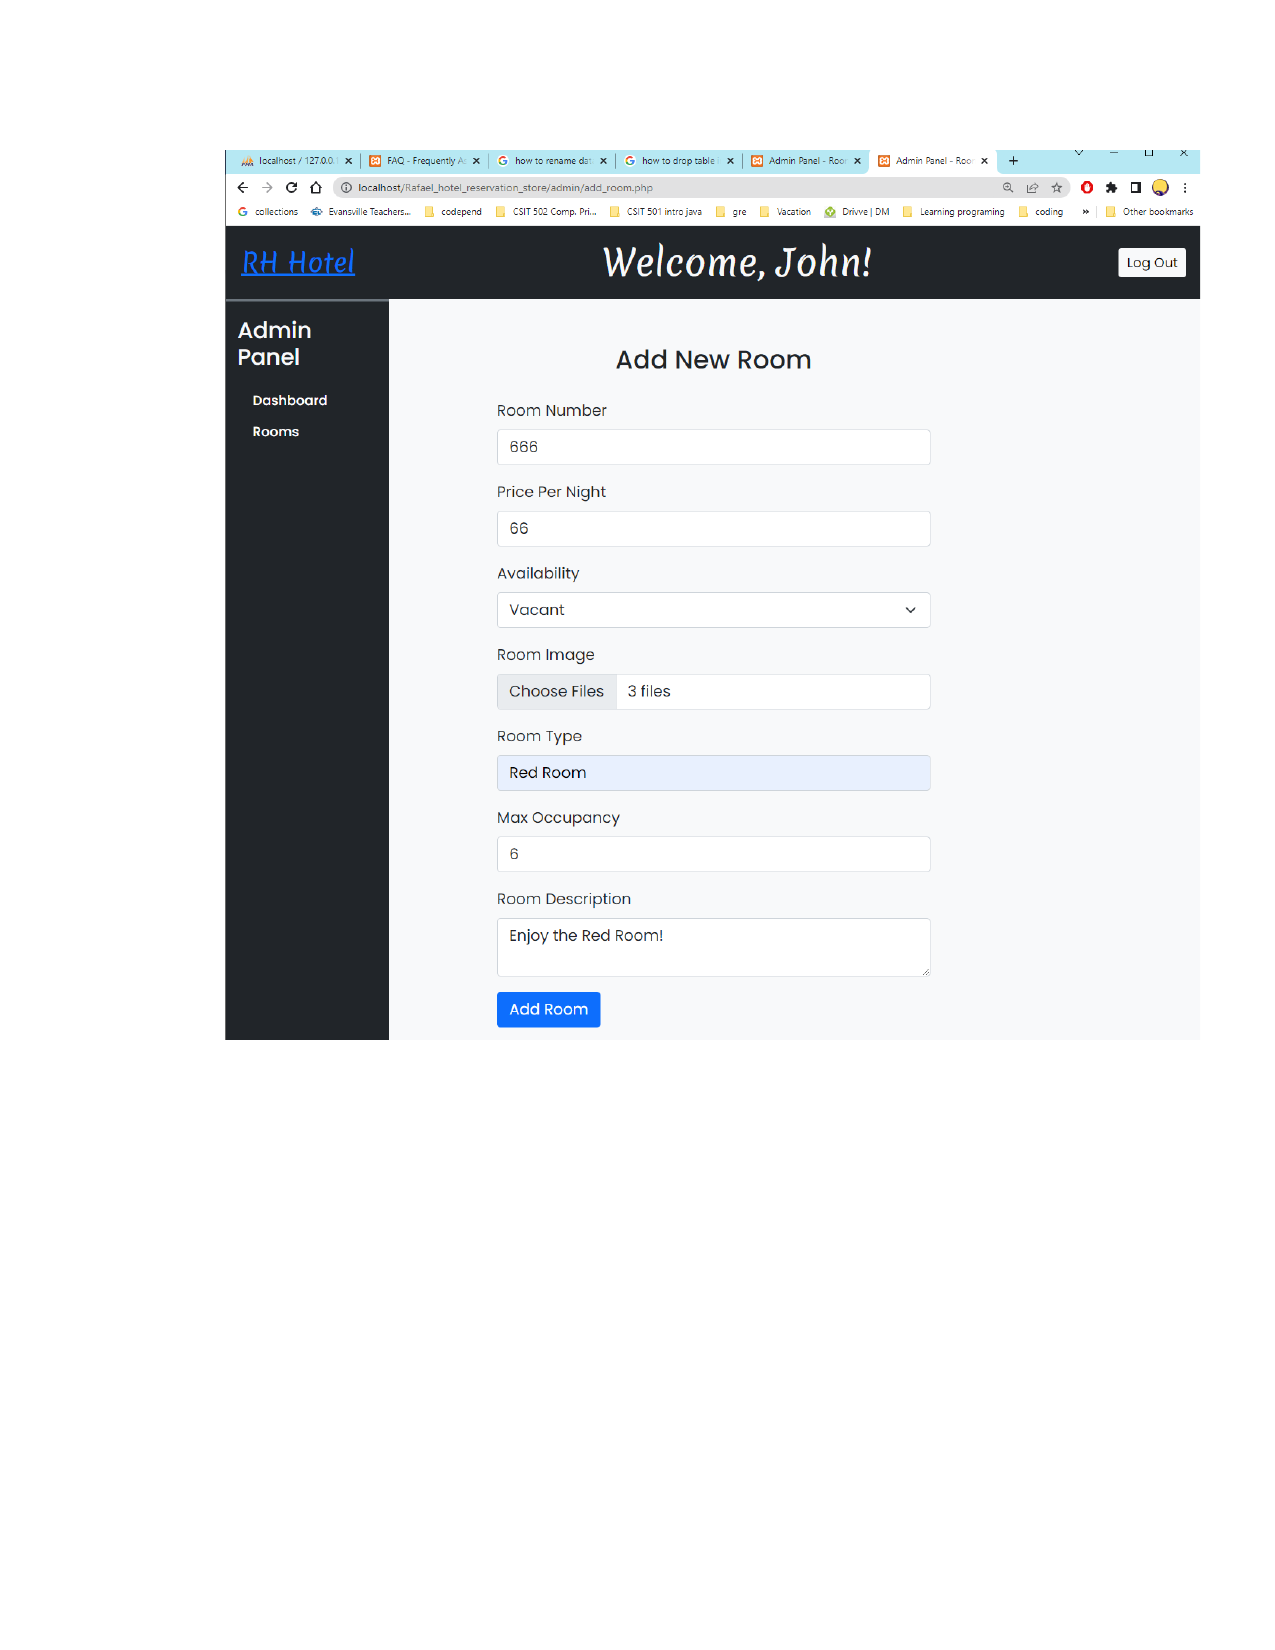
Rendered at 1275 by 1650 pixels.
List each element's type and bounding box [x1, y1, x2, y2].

picture [225, 150, 1200, 1040]
